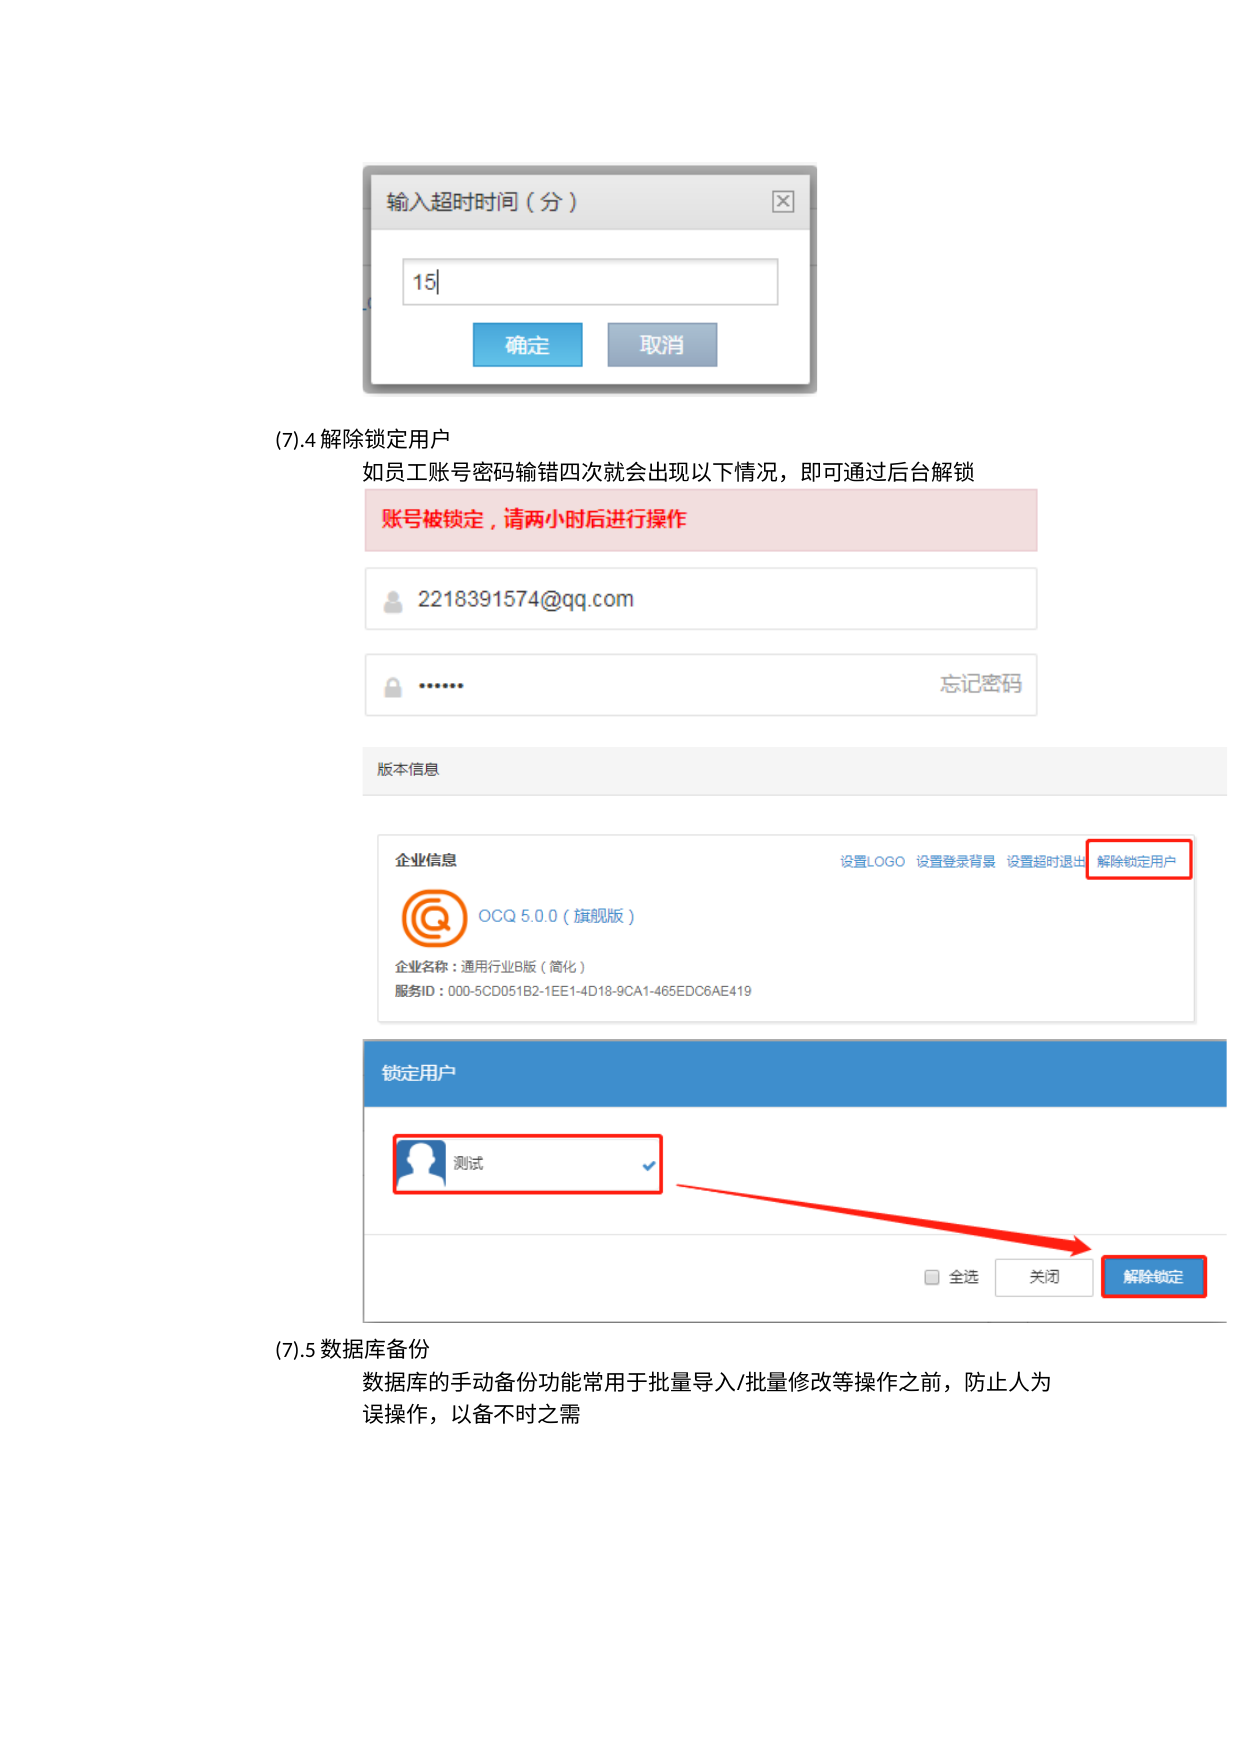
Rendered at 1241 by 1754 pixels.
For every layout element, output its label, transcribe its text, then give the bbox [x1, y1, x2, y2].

list (7).5数据库备份 [231, 1332, 1053, 1364]
picture [362, 747, 1228, 1323]
picture [362, 162, 818, 397]
list 数据库的手动备份功能常用于批量导入/批量修改等操作之前，防止人为 误操作，以备不时之需 [319, 1364, 1053, 1429]
picture [362, 487, 1041, 726]
list 如员工账号密码输错四次就会出现以下情况，即可通过后台解锁 [319, 454, 1053, 487]
list (7).4解除锁定用户 [231, 422, 1053, 454]
